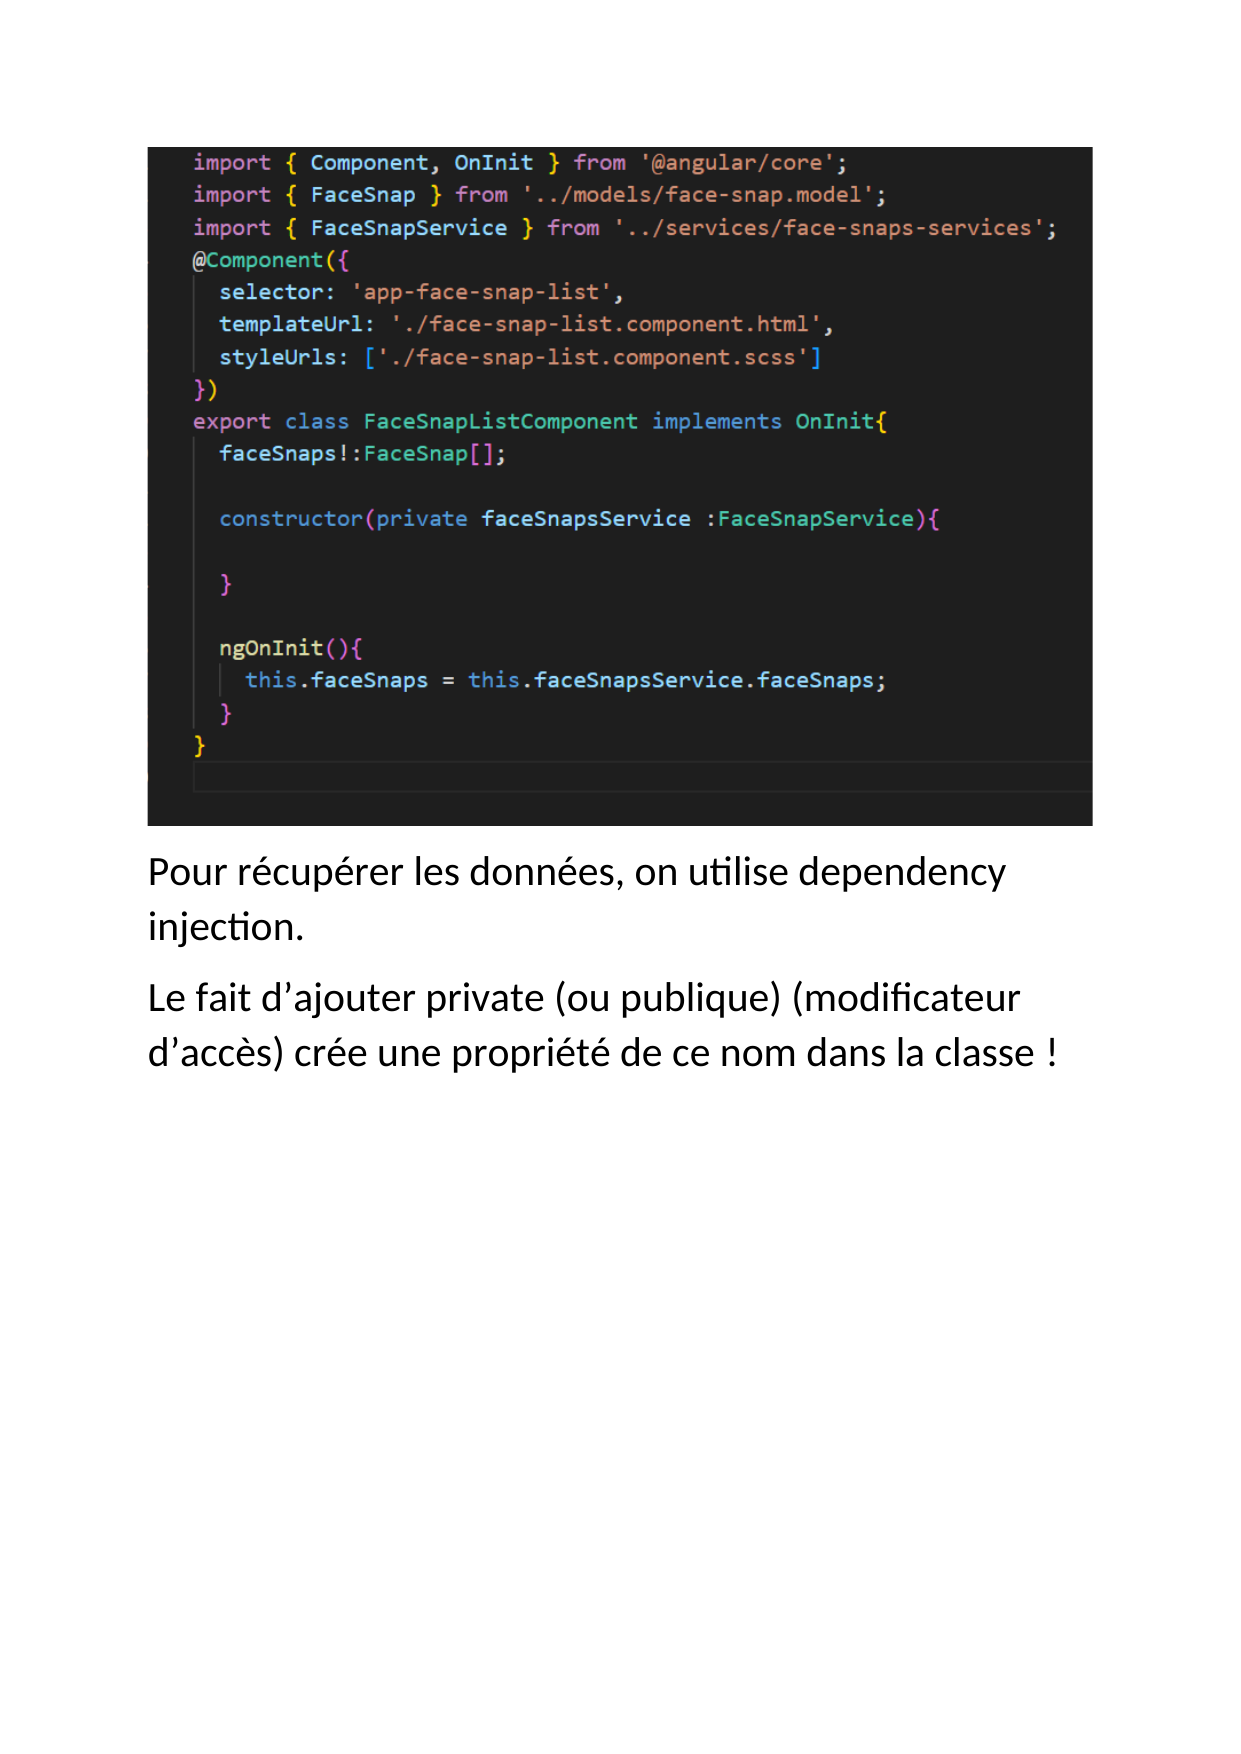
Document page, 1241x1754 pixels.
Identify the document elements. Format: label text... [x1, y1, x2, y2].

picture [147, 147, 1093, 826]
text Le fait d’ajouter private (ou publique) (modificateur d’accès) crée une propriété de ce nom dans la classe ! [148, 971, 1093, 1077]
text Pour récupérer les données, on utilise dependency injection. [148, 845, 1093, 951]
